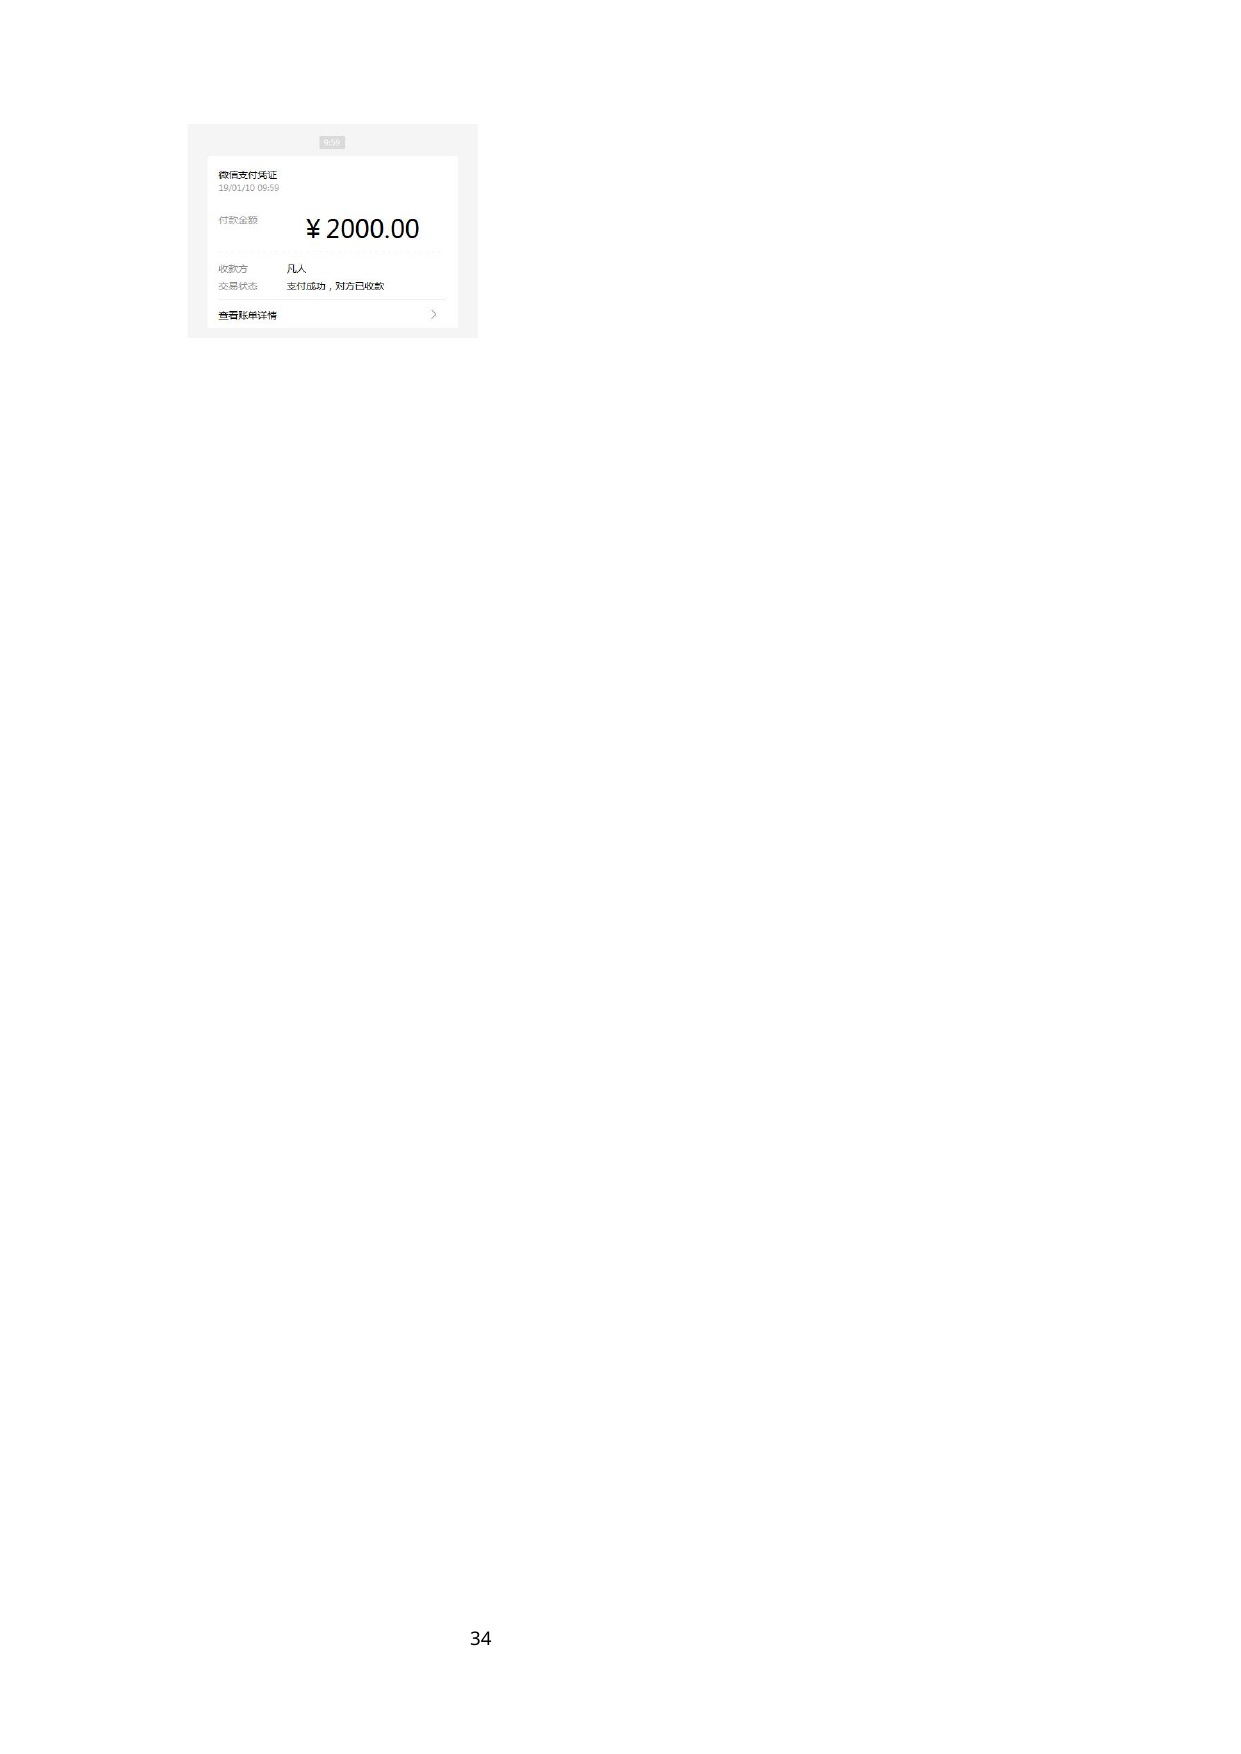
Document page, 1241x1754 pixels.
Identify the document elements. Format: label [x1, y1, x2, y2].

picture [187, 124, 479, 338]
